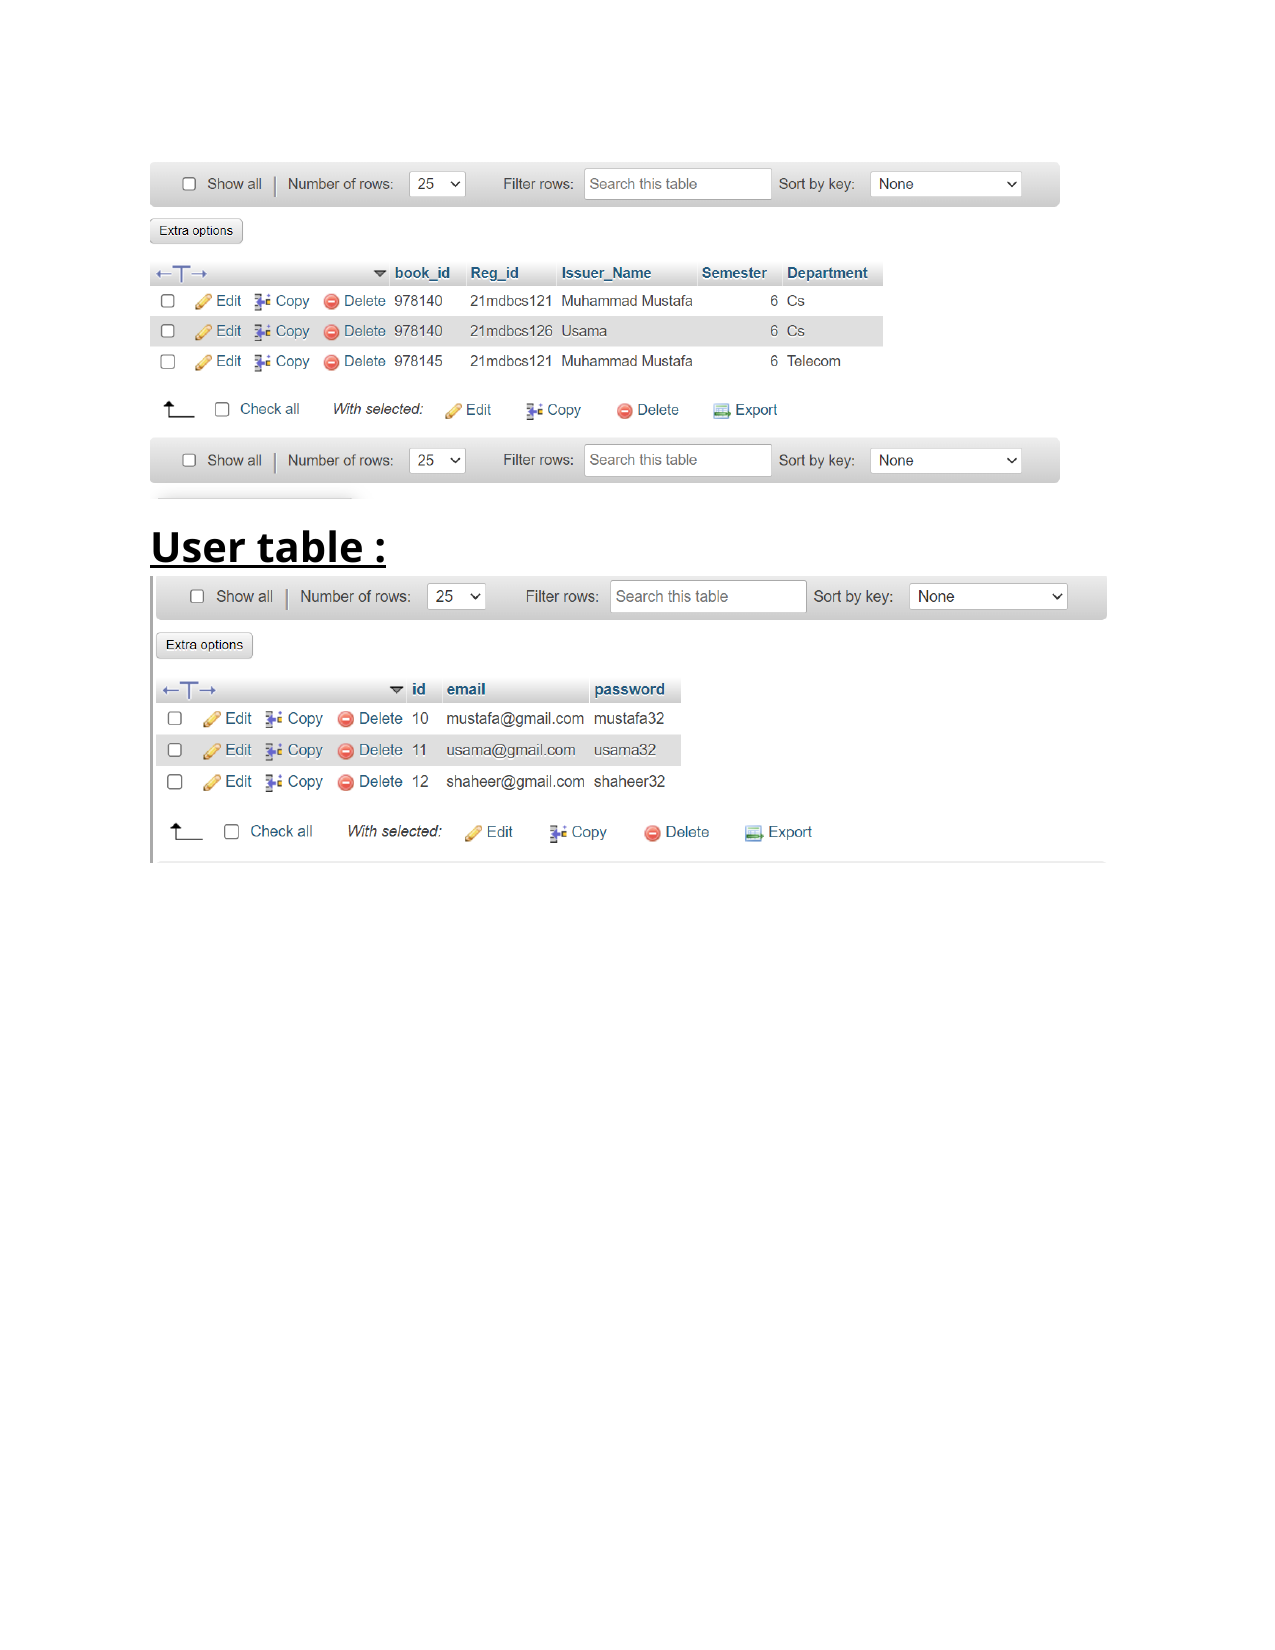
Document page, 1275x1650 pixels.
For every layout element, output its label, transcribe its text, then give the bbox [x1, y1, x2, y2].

picture [150, 576, 1125, 863]
text User table : [150, 517, 1125, 576]
picture [150, 150, 1125, 499]
